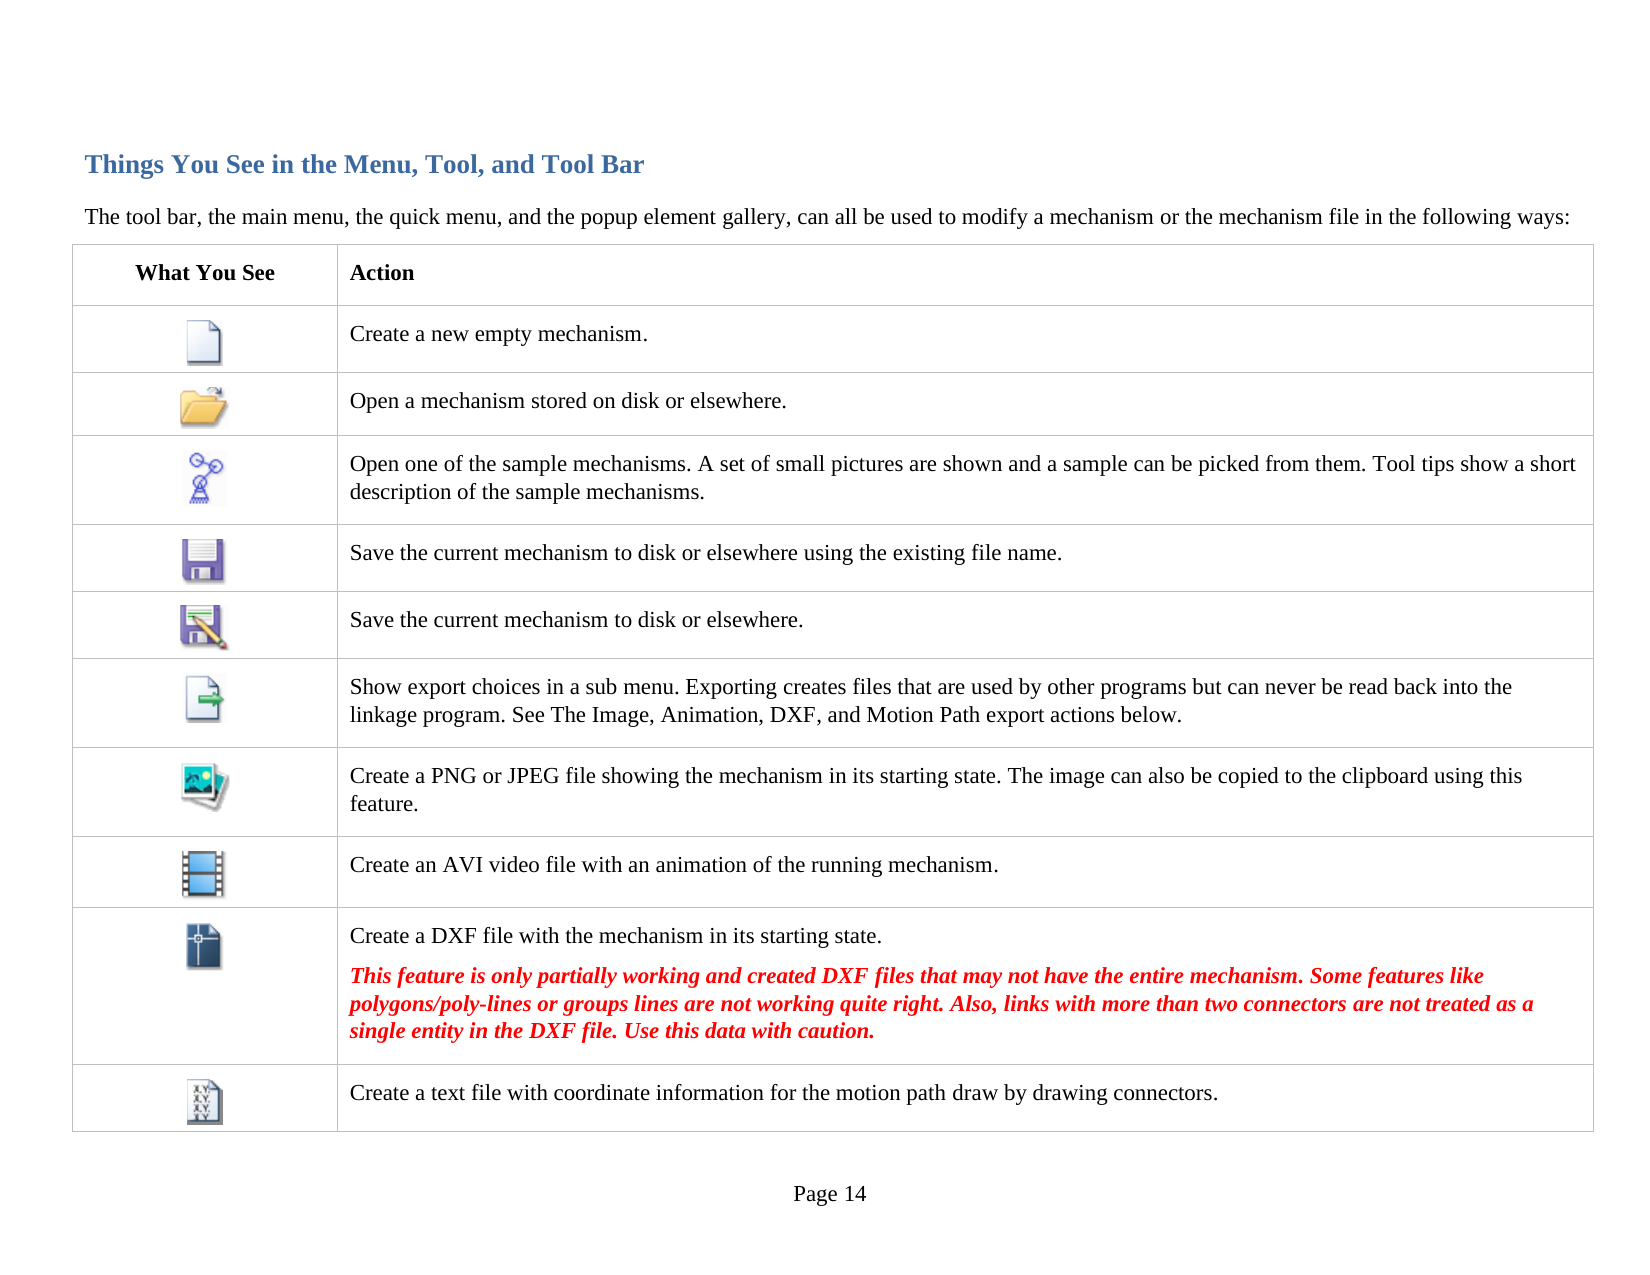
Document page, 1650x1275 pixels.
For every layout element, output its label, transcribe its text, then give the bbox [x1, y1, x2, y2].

picture [180, 605, 230, 652]
table_cell [73, 306, 337, 372]
table_cell Open a mechanism stored on disk or elsewhere. [338, 373, 1593, 435]
picture [183, 673, 227, 723]
table_cell [73, 436, 337, 524]
table_cell [73, 592, 337, 658]
table_cell [73, 1065, 337, 1131]
picture [182, 539, 228, 585]
table_cell Save the current mechanism to disk or elsewhere using the existing file name. [338, 525, 1593, 591]
subtitle Things You See in the Menu, Tool, and Tool Bar [84, 148, 1575, 179]
picture [180, 762, 230, 812]
table_cell [73, 837, 337, 907]
picture [180, 387, 230, 429]
table_cell [73, 659, 337, 747]
table_cell Show export choices in a sub menu. Exporting creates files that are used by other programs but can never be read back into the linkage program. See The Image, Animation, DXF, and Motion Path export actions below. [338, 659, 1593, 747]
table_cell [73, 525, 337, 591]
table_cell Create a PNG or JPEG file showing the mechanism in its starting state. The image can also be copied to the clipboard using this feature. [338, 748, 1593, 836]
table_cell [73, 748, 337, 836]
text The tool bar, the main menu, the quick menu, and the popup element gallery, can all be used to modify a mechanism or the mechanism file in the following ways: [84, 203, 1575, 230]
picture [182, 851, 228, 901]
picture [182, 450, 228, 507]
picture [187, 1079, 223, 1125]
table_cell Open one of the sample mechanisms. A set of small pictures are shown and a sample can be picked from them. Tool tips show a short description of the sample mechanisms. [338, 436, 1593, 524]
picture [186, 320, 223, 366]
table_cell Create a new empty mechanism. [338, 306, 1593, 372]
table_cell [73, 908, 337, 1064]
table_header What You See [73, 245, 337, 305]
table_cell [73, 373, 337, 435]
picture [185, 922, 225, 972]
table_cell Create a text file with coordinate information for the motion path draw by drawing connectors. [338, 1065, 1593, 1131]
table_header Action [338, 245, 1593, 305]
table_cell Create an AVI video file with an animation of the running mechanism. [338, 837, 1593, 907]
table_cell Create a DXF file with the mechanism in its starting state. This feature is only partially working and created DXF files that may not have the entire mechanism. Some features like polygons/poly-lines or groups lines are not working quite right. Also, links with more than two connectors are not treated as a single entity in the DXF file. Use this data with caution. [338, 908, 1593, 1064]
table_cell Save the current mechanism to disk or elsewhere. [338, 592, 1593, 658]
